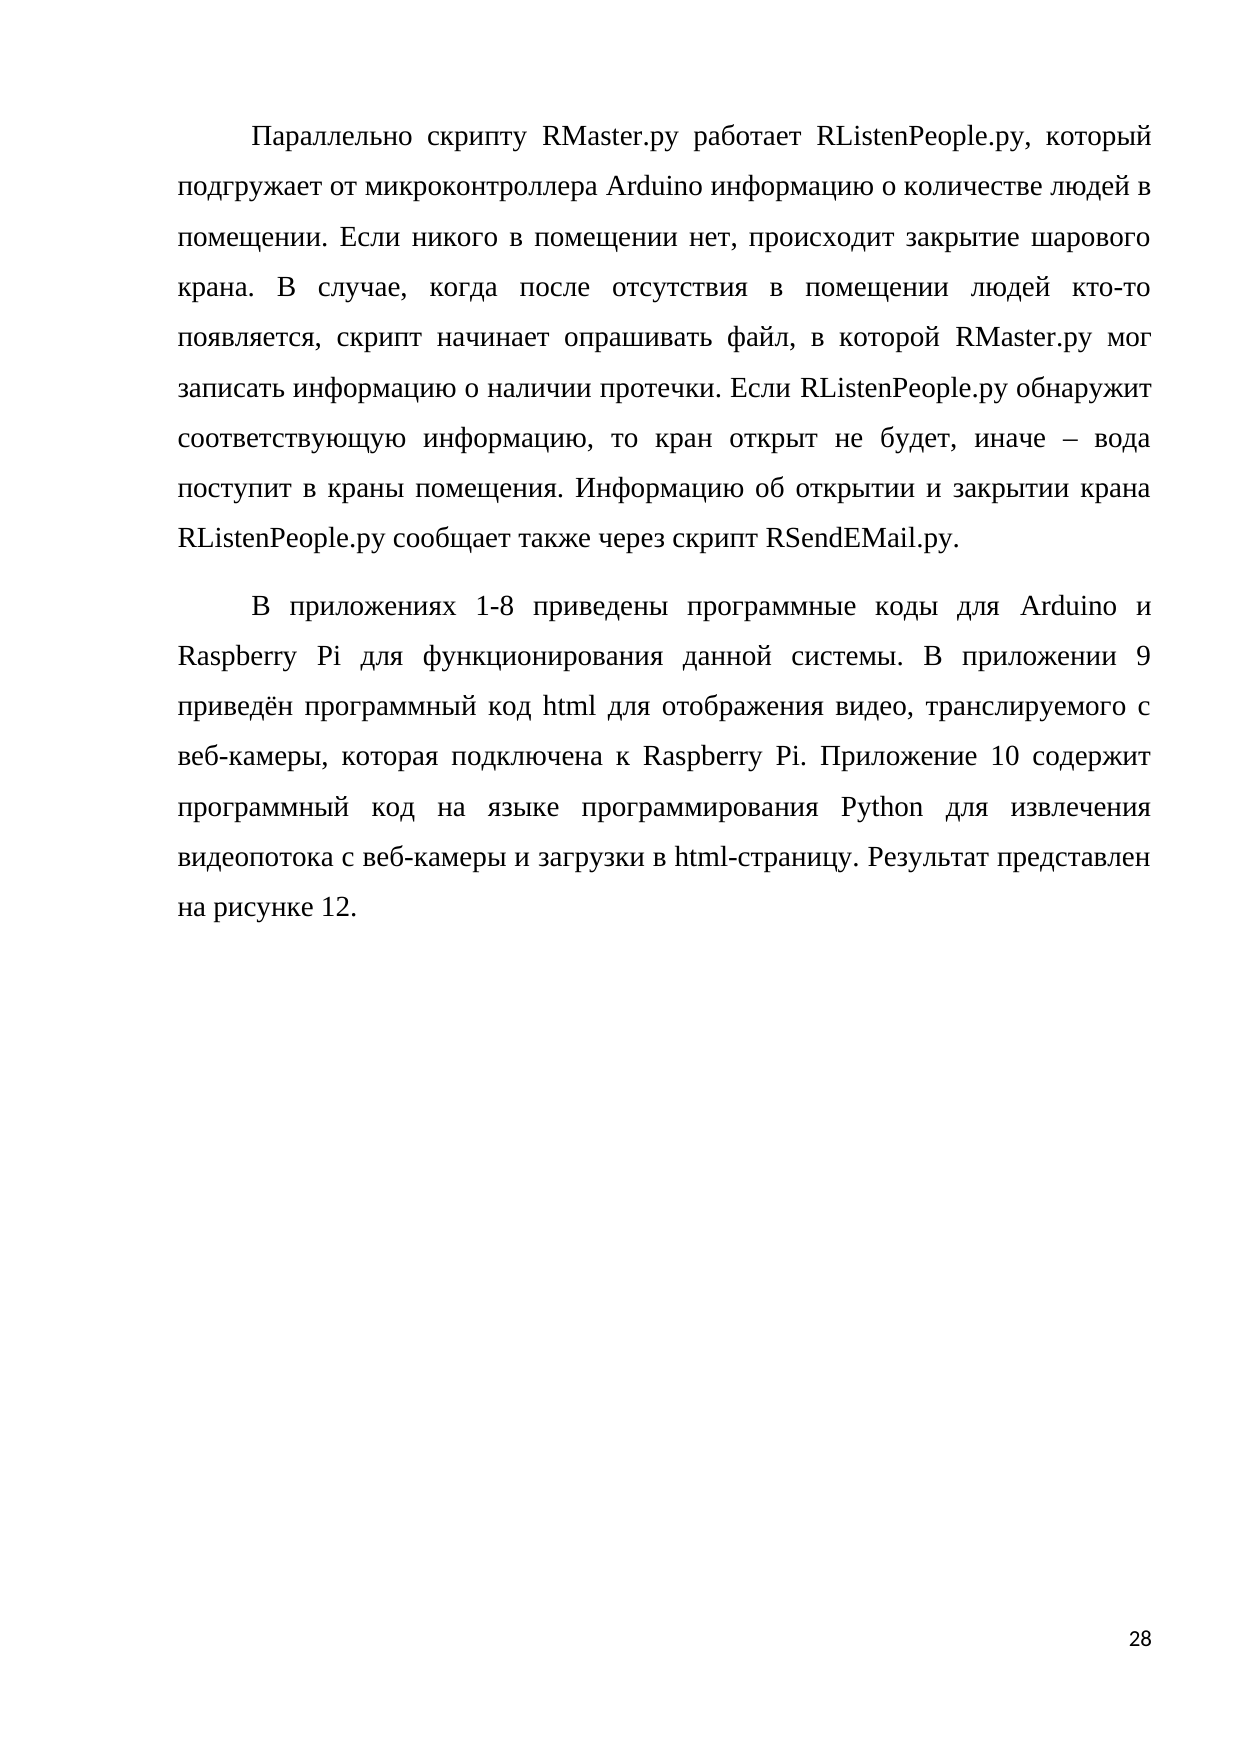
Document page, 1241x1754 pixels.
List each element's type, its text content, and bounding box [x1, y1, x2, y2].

text В приложениях 1-8 приведены программные коды для Arduino и Raspberry Pi для функционирования данной системы. В приложении 9 приведён программный код html для отображения видео, транслируемого с веб-камеры, которая подключена к Raspberry Pi. Приложение 10 содержит программный код на языке программирования Python для извлечения видеопотока с веб-камеры и загрузки в html-страницу. Результат представлен на рисунке 12. [177, 588, 1152, 923]
text Параллельно скрипту RMaster.py работает RListenPeople.py, который подгружает от микроконтроллера Arduino информацию о количестве людей в помещении. Если никого в помещении нет, происходит закрытие шарового крана. В случае, когда после отсутствия в помещении людей кто-то появляется, скрипт начинает опрашивать файл, в которой RMaster.py мог записать информацию о наличии протечки. Если RListenPeople.py обнаружит соответствующую информацию, то кран открыт не будет, иначе – вода поступит в краны помещения. Информацию об открытии и закрытии крана RListenPeople.py сообщает также через скрипт RSendEMail.py. [177, 118, 1152, 554]
